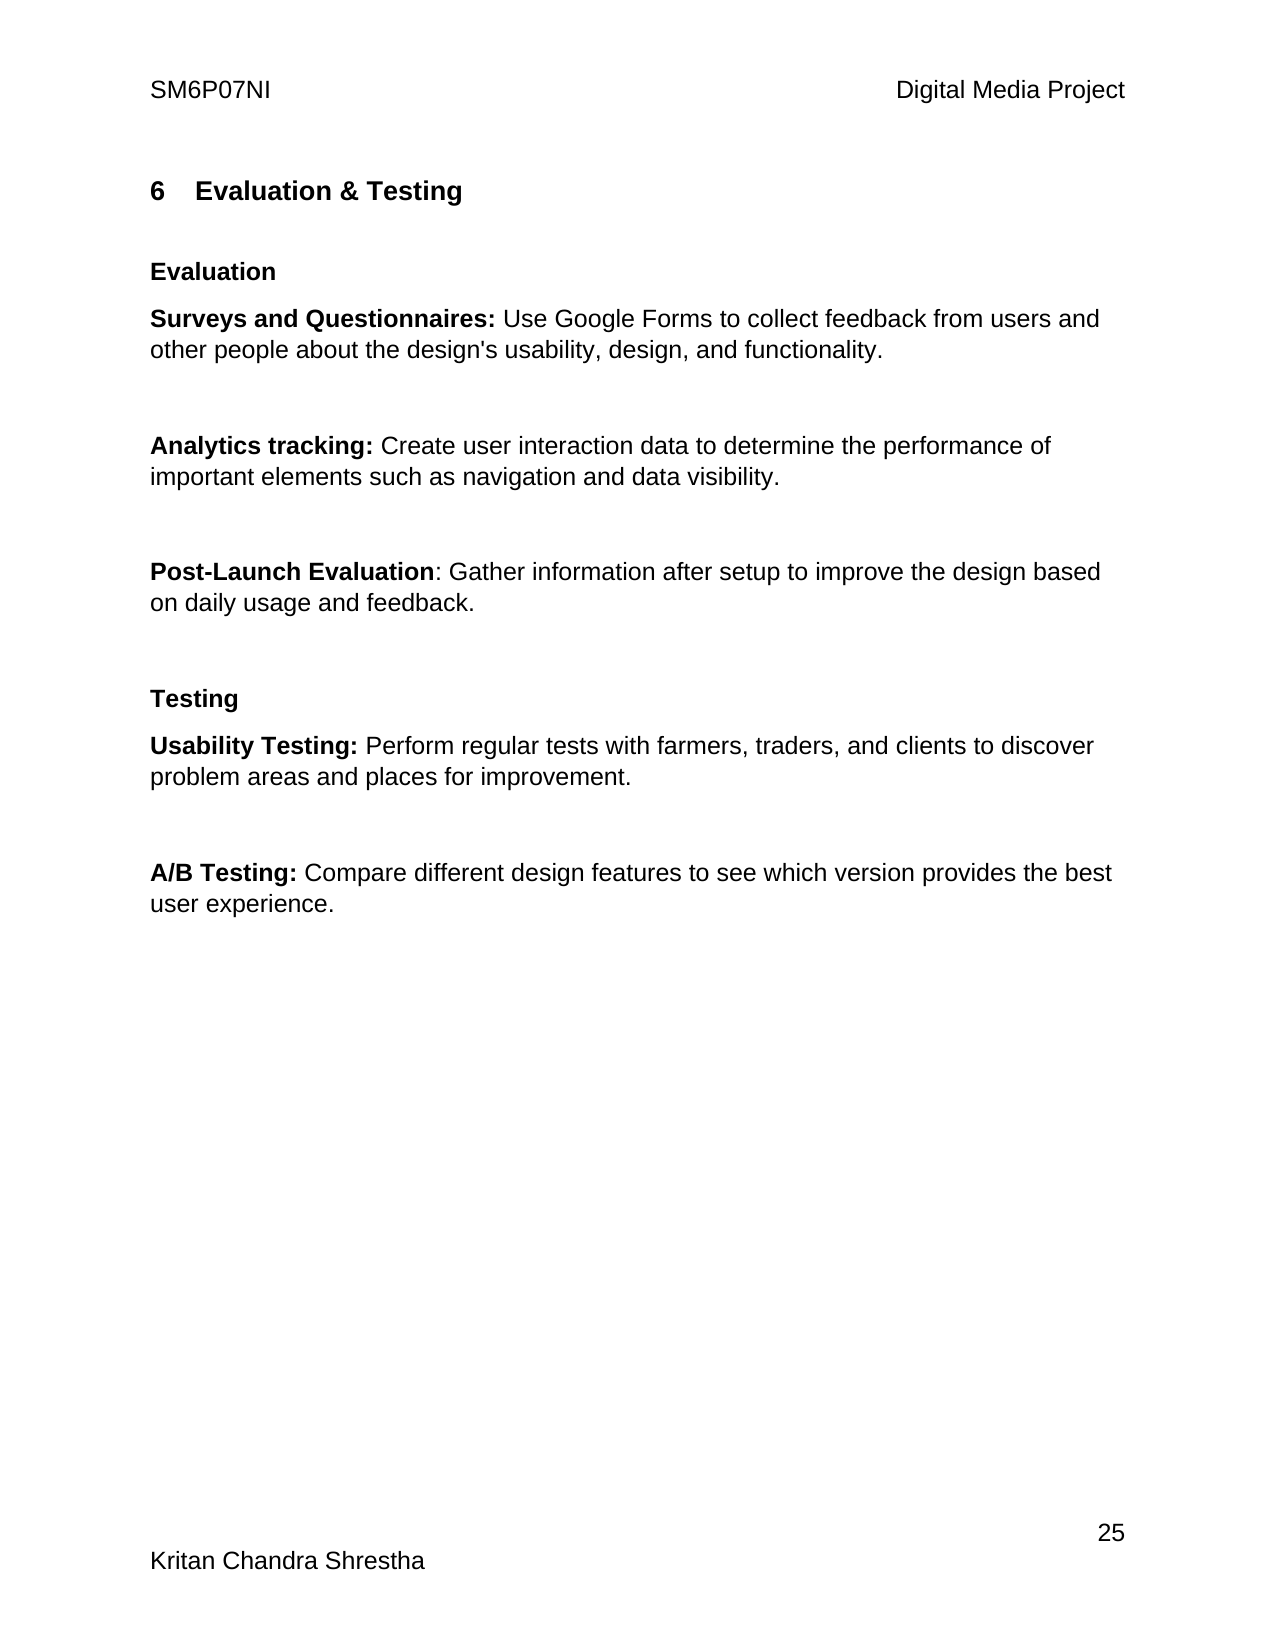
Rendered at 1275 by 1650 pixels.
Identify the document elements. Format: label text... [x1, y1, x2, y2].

text Post-Launch Evaluation: Gather information after setup to improve the design based on daily usage and feedback. [150, 557, 1125, 617]
subtitle Evaluation & Testing [150, 175, 1125, 206]
text Usability Testing: Perform regular tests with farmers, traders, and clients to discover problem areas and places for improvement. [150, 731, 1125, 791]
text A/B Testing: Compare different design features to see which version provides the best user experience. [150, 858, 1125, 917]
text Testing [150, 683, 1125, 712]
text Analytics tracking: Create user interaction data to determine the performance of important elements such as navigation and data visibility. [150, 431, 1125, 490]
text Evaluation [150, 256, 1125, 285]
text Surveys and Questionnaires: Use Google Forms to collect feedback from users and other people about the design's usability, design, and functionality. [150, 304, 1125, 364]
